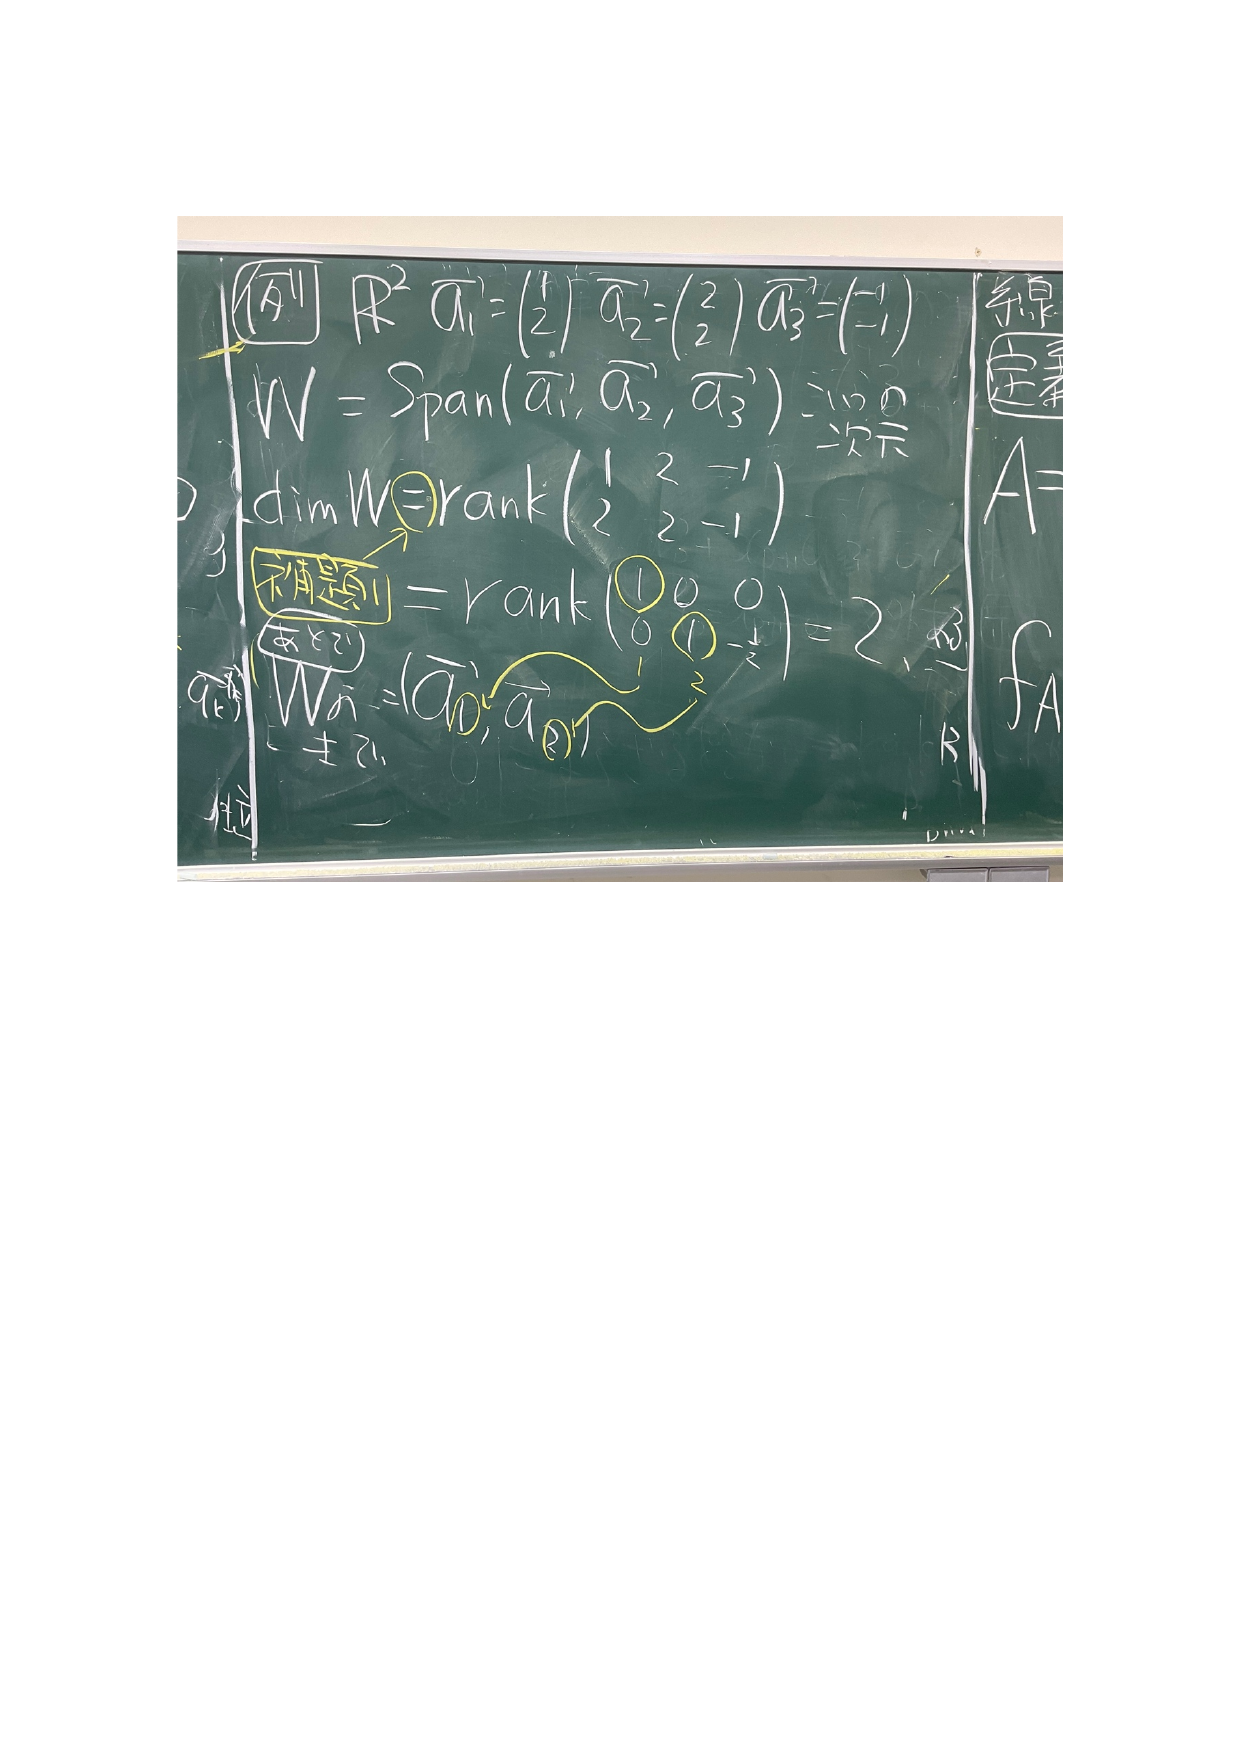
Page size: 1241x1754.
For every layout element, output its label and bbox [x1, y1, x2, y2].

picture [177, 216, 1063, 882]
